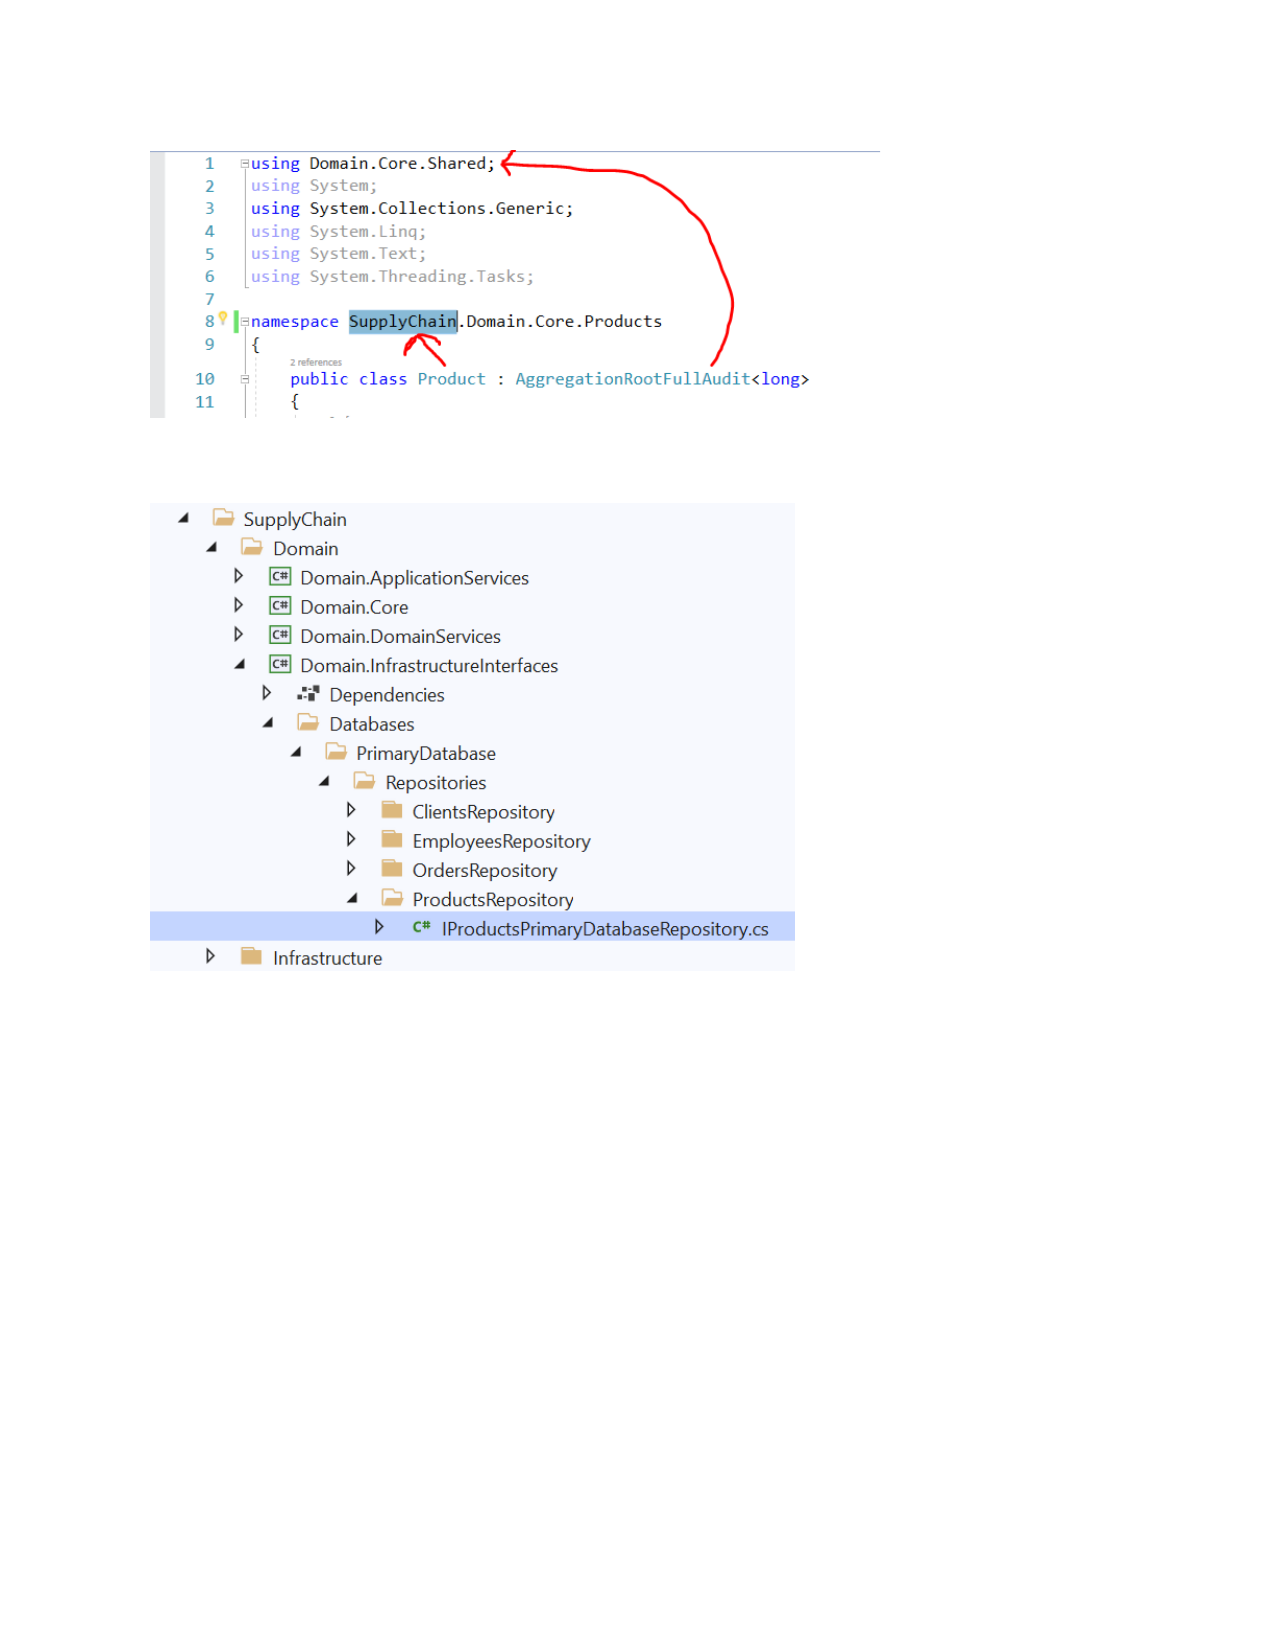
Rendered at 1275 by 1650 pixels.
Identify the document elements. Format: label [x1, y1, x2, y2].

picture [150, 150, 881, 418]
picture [150, 503, 795, 971]
